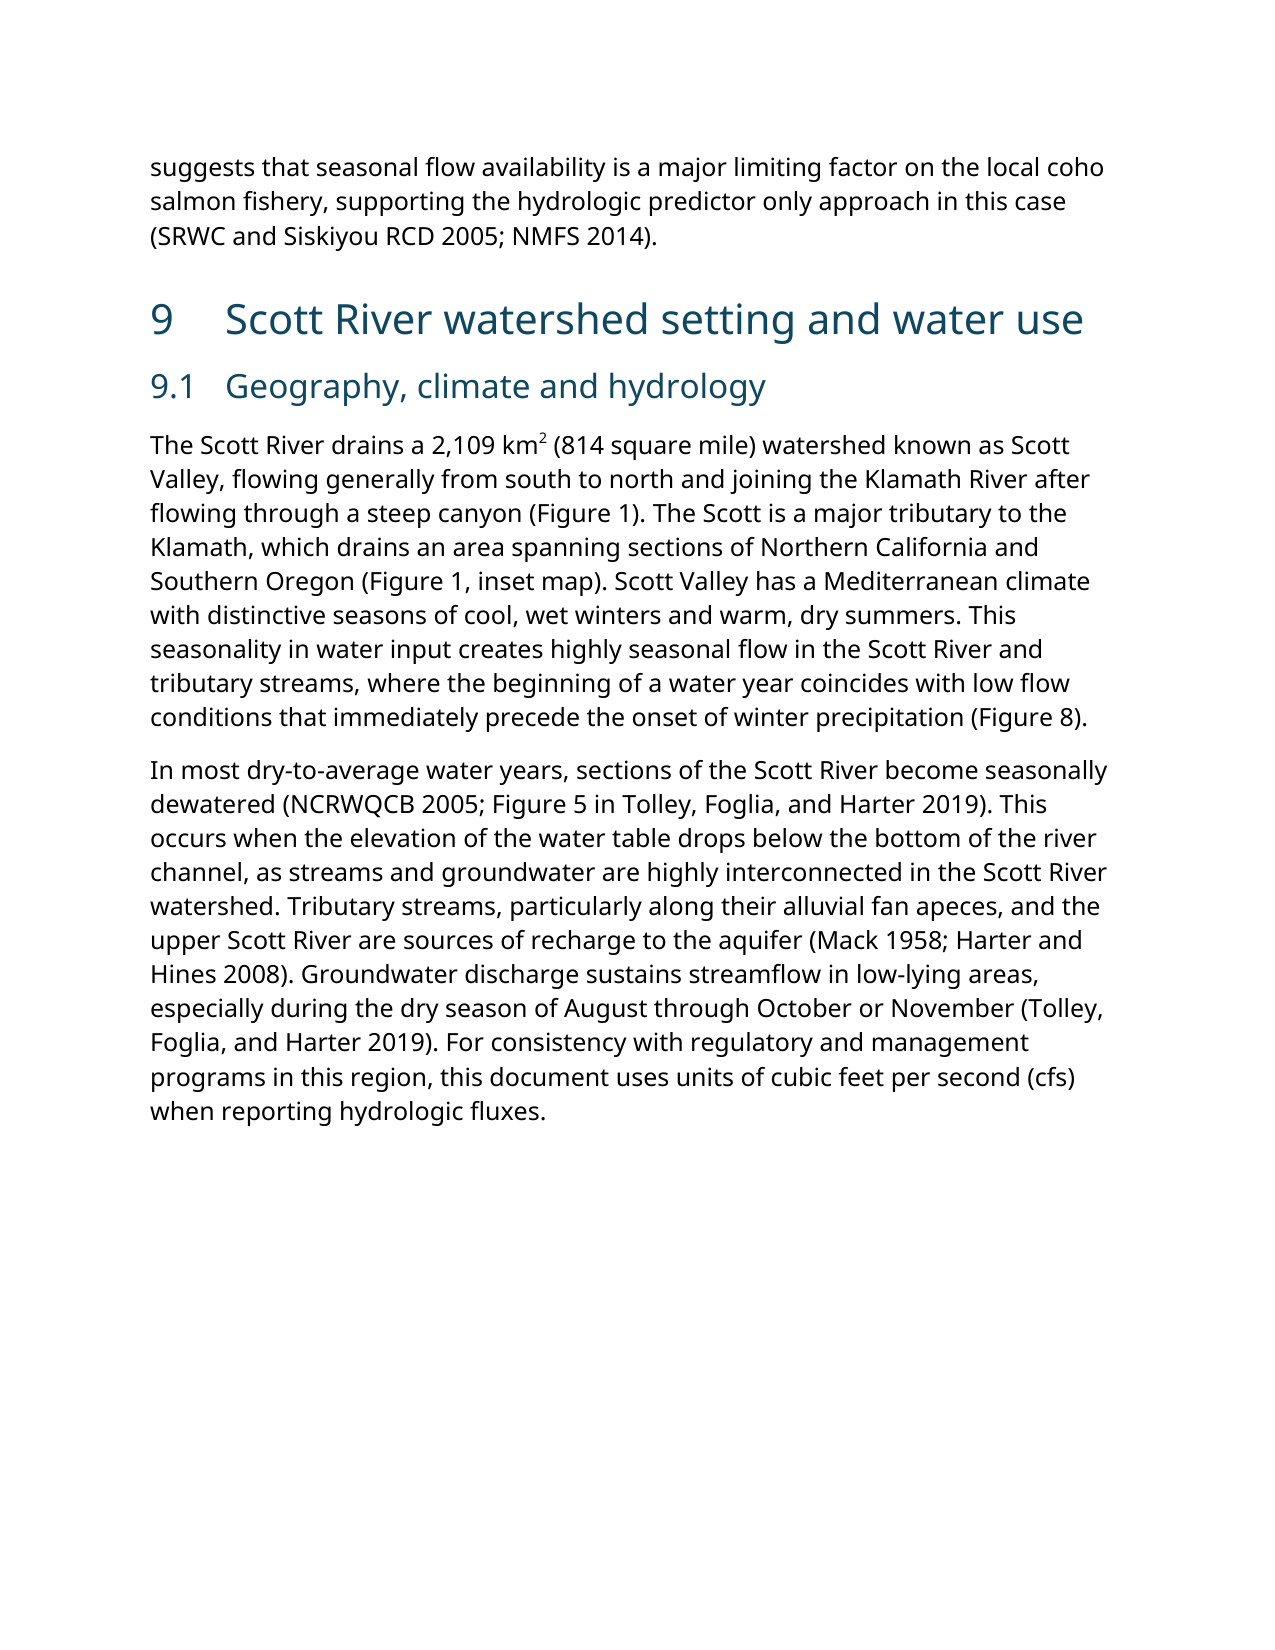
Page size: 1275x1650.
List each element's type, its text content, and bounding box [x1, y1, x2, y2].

subtitle 9 Scott River watershed setting and water use [150, 290, 1125, 346]
text In most dry-to-average water years, sections of the Scott River become seasonally dewatered (NCRWQCB 2005; Figure 5 in Tolley, Foglia, and Harter 2019). This occurs when the elevation of the water table drops below the bottom of the river channel, as streams and groundwater are highly interconnected in the Scott River watershed. Tributary streams, particularly along their alluvial fan apeces, and the upper Scott River are sources of recharge to the aquifer (Mack 1958; Harter and Hines 2008). Groundwater discharge sustains streamflow in low-lying areas, especially during the dry season of August through October or November (Tolley, Foglia, and Harter 2019). For consistency with regulatory and management programs in this region, this document uses units of cubic feet per second (cfs) when reporting hydrologic fluxes. [150, 753, 1125, 1127]
subtitle 9.1 Geography, climate and hydrology [150, 363, 1125, 408]
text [150, 150, 1125, 252]
text The Scott River drains a 2,109 km2 (814 square mile) watershed known as Scott Valley, flowing generally from south to north and joining the Klamath River after flowing through a steep canyon (Figure 1). The Scott is a major tributary to the Klamath, which drains an area spanning sections of Northern California and Southern Oregon (Figure 1, inset map). Scott Valley has a Mediterranean climate with distinctive seasons of cool, wet winters and warm, dry summers. This seasonality in water input creates highly seasonal flow in the Scott River and tributary streams, where the beginning of a water year coincides with low flow conditions that immediately precede the onset of winter precipitation (Figure 8). [150, 427, 1125, 734]
